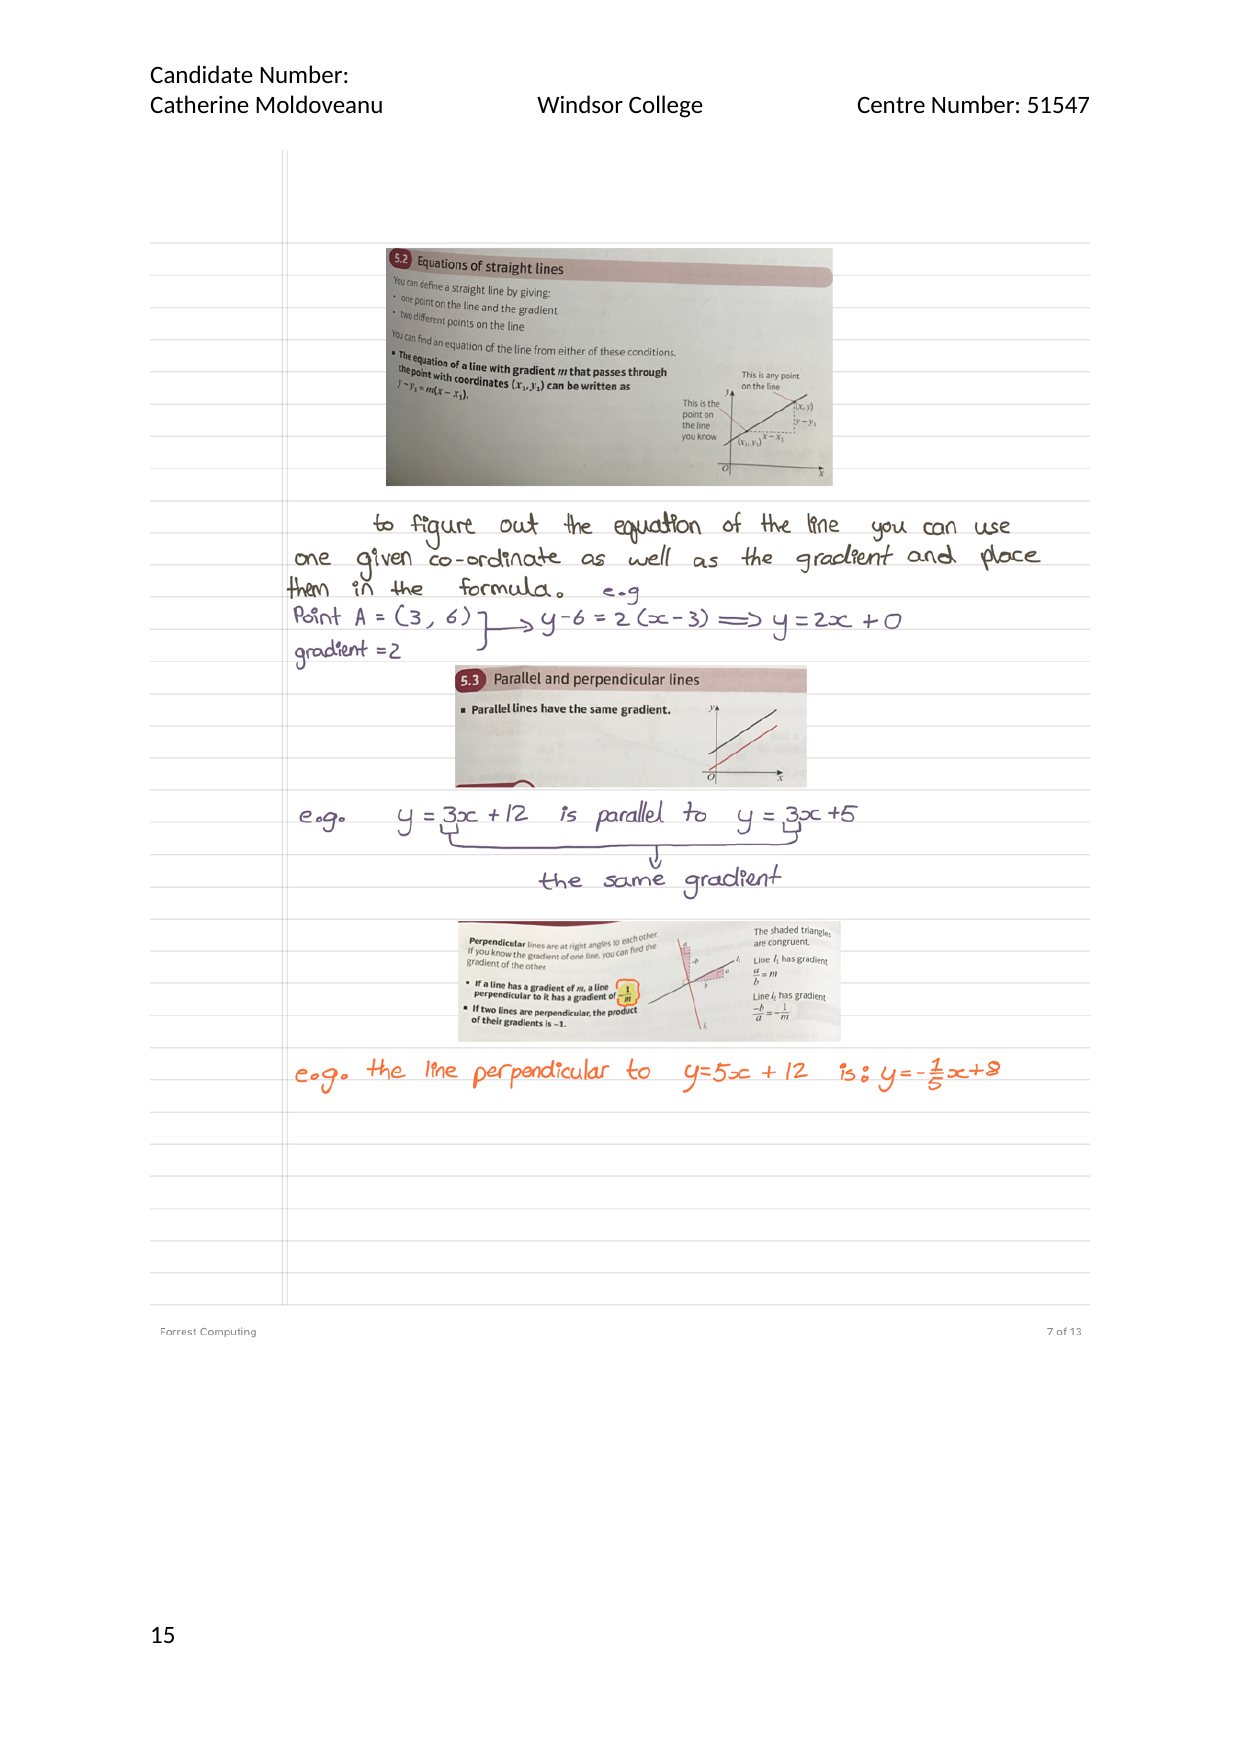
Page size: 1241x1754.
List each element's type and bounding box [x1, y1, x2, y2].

picture [150, 150, 1091, 1346]
